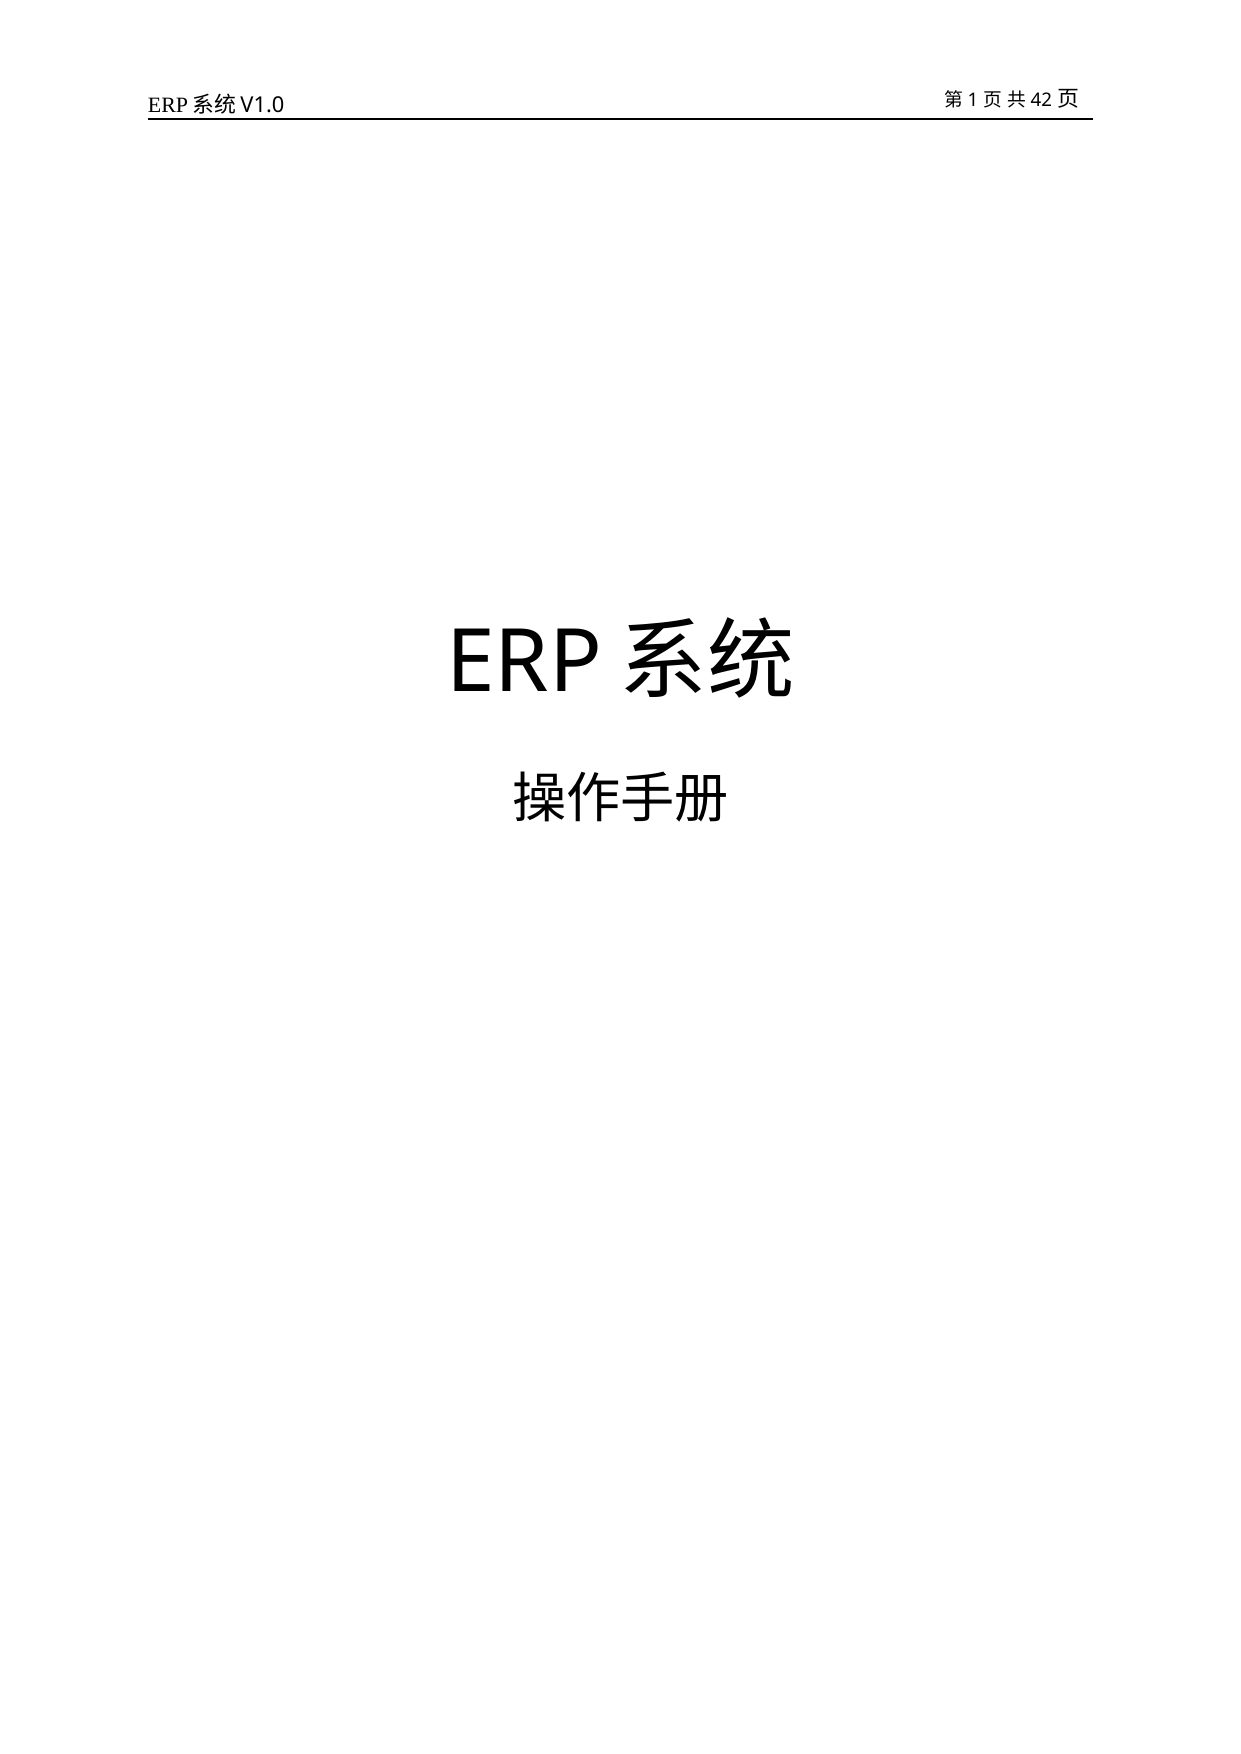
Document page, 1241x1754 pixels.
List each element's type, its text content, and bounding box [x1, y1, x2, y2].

text ERP系统 [148, 590, 1093, 717]
text 操作手册 [148, 754, 1093, 833]
